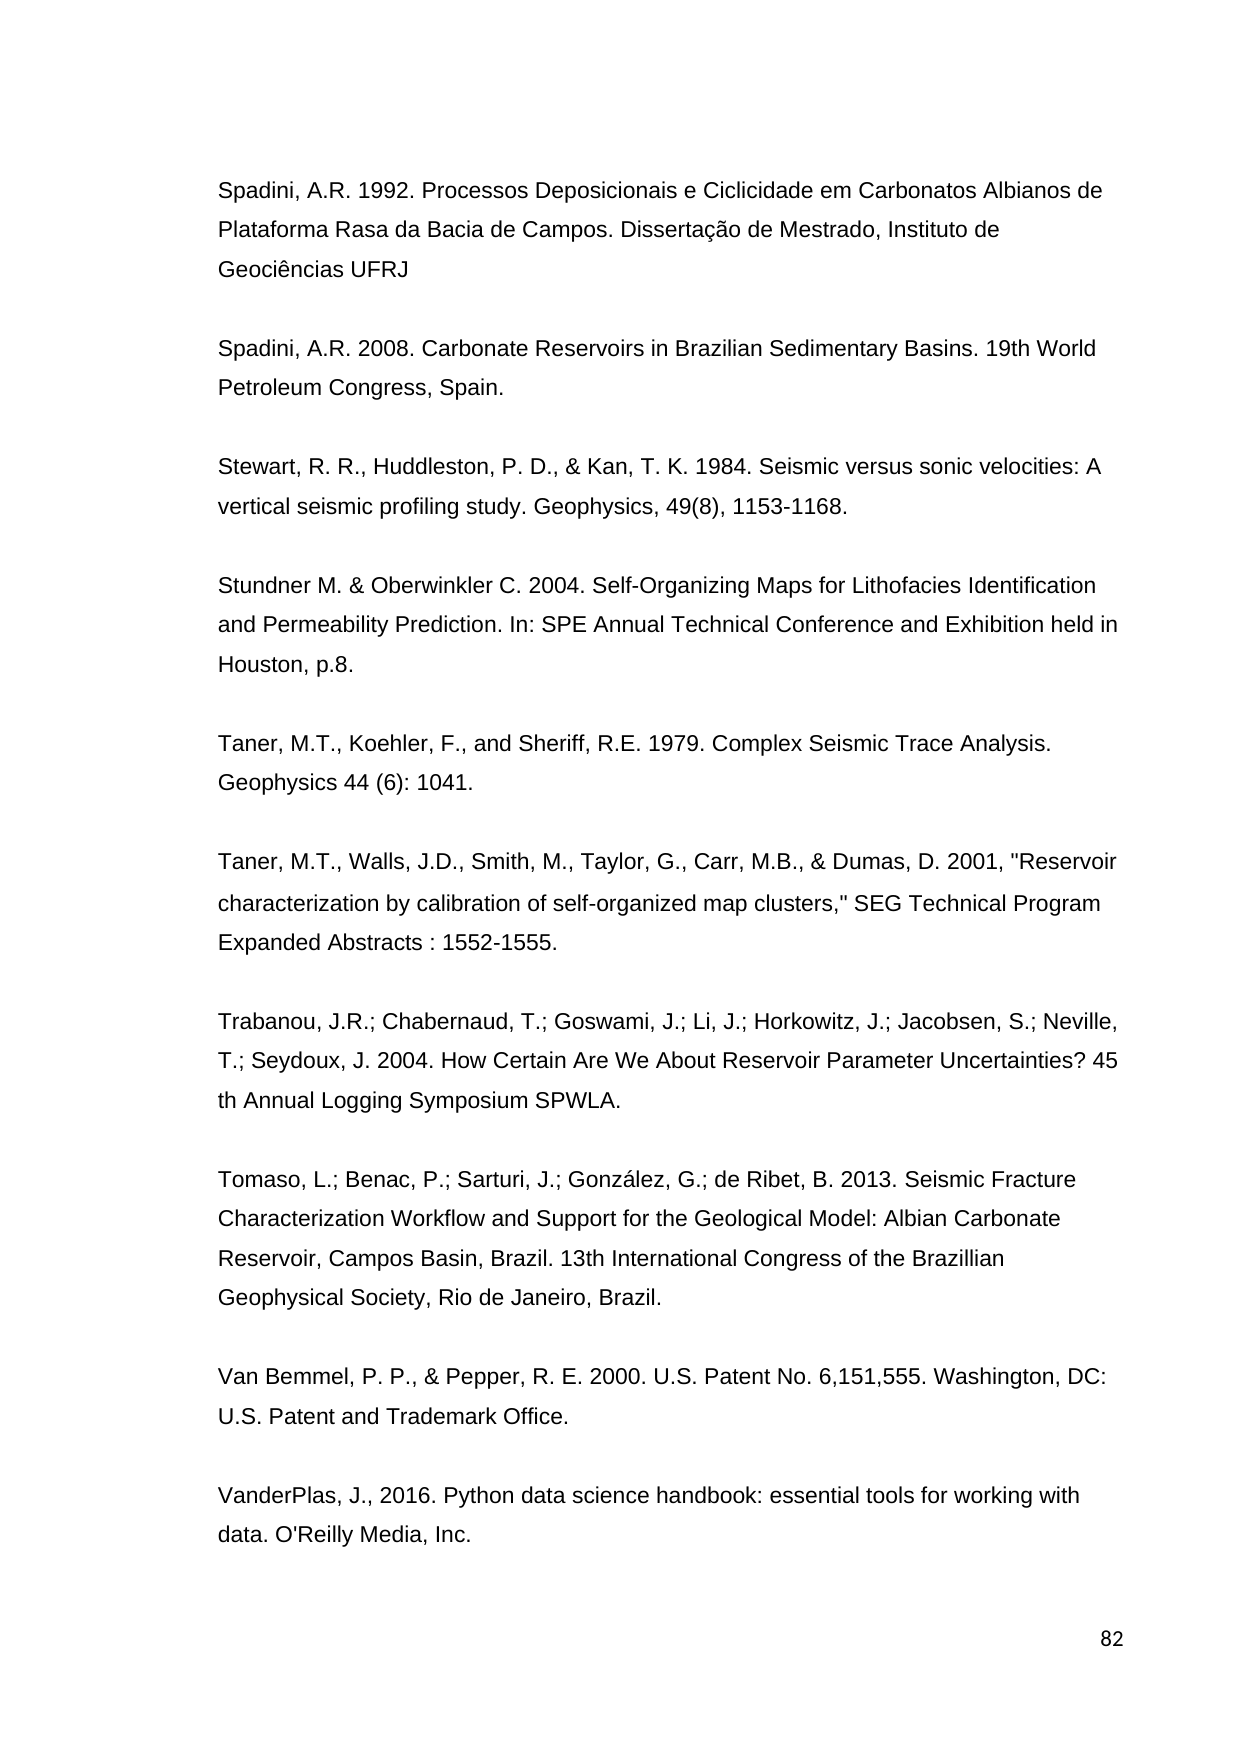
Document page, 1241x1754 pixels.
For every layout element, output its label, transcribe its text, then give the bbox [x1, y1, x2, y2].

list Taner, M.T., Walls, J.D., Smith, M., Taylor, G., Carr, M.B., & Dumas, D. 2001, "Reservoir characterization by calibration of self‐organized map clusters," SEG Technical Program Expanded Abstracts : 1552-1555. [218, 848, 1123, 955]
list Spadini, A.R. 1992. Processos Deposicionais e Ciclicidade em Carbonatos Albianos de Plataforma Rasa da Bacia de Campos. Dissertação de Mestrado, Instituto de Geociências UFRJ [218, 177, 1123, 282]
list Taner, M.T., Koehler, F., and Sheriff, R.E. 1979. Complex Seismic Trace Analysis. Geophysics 44 (6): 1041. [218, 730, 1123, 796]
list Stewart, R. R., Huddleston, P. D., & Kan, T. K. 1984. Seismic versus sonic velocities: A vertical seismic profiling study. Geophysics, 49(8), 1153-1168. [218, 453, 1123, 519]
list Stundner M. & Oberwinkler C. 2004. Self-Organizing Maps for Lithofacies Identification and Permeability Prediction. In: SPE Annual Technical Conference and Exhibition held in Houston, p.8. [218, 572, 1123, 677]
list Van Bemmel, P. P., & Pepper, R. E. 2000. U.S. Patent No. 6,151,555. Washington, DC: U.S. Patent and Trademark Office. [218, 1363, 1123, 1429]
list Spadini, A.R. 2008. Carbonate Reservoirs in Brazilian Sedimentary Basins. 19th World Petroleum Congress, Spain. [218, 335, 1123, 401]
list Trabanou, J.R.; Chabernaud, T.; Goswami, J.; Li, J.; Horkowitz, J.; Jacobsen, S.; Neville, T.; Seydoux, J. 2004. How Certain Are We About Reservoir Parameter Uncertainties? 45 th Annual Logging Symposium SPWLA. [218, 1008, 1123, 1113]
list Tomaso, L.; Benac, P.; Sarturi, J.; González, G.; de Ribet, B. 2013. Seismic Fracture Characterization Workflow and Support for the Geological Model: Albian Carbonate Reservoir, Campos Basin, Brazil. 13th International Congress of the Brazillian Geophysical Society, Rio de Janeiro, Brazil. [218, 1166, 1123, 1311]
list VanderPlas, J., 2016. Python data science handbook: essential tools for working with data. O'Reilly Media, Inc. [218, 1482, 1123, 1547]
